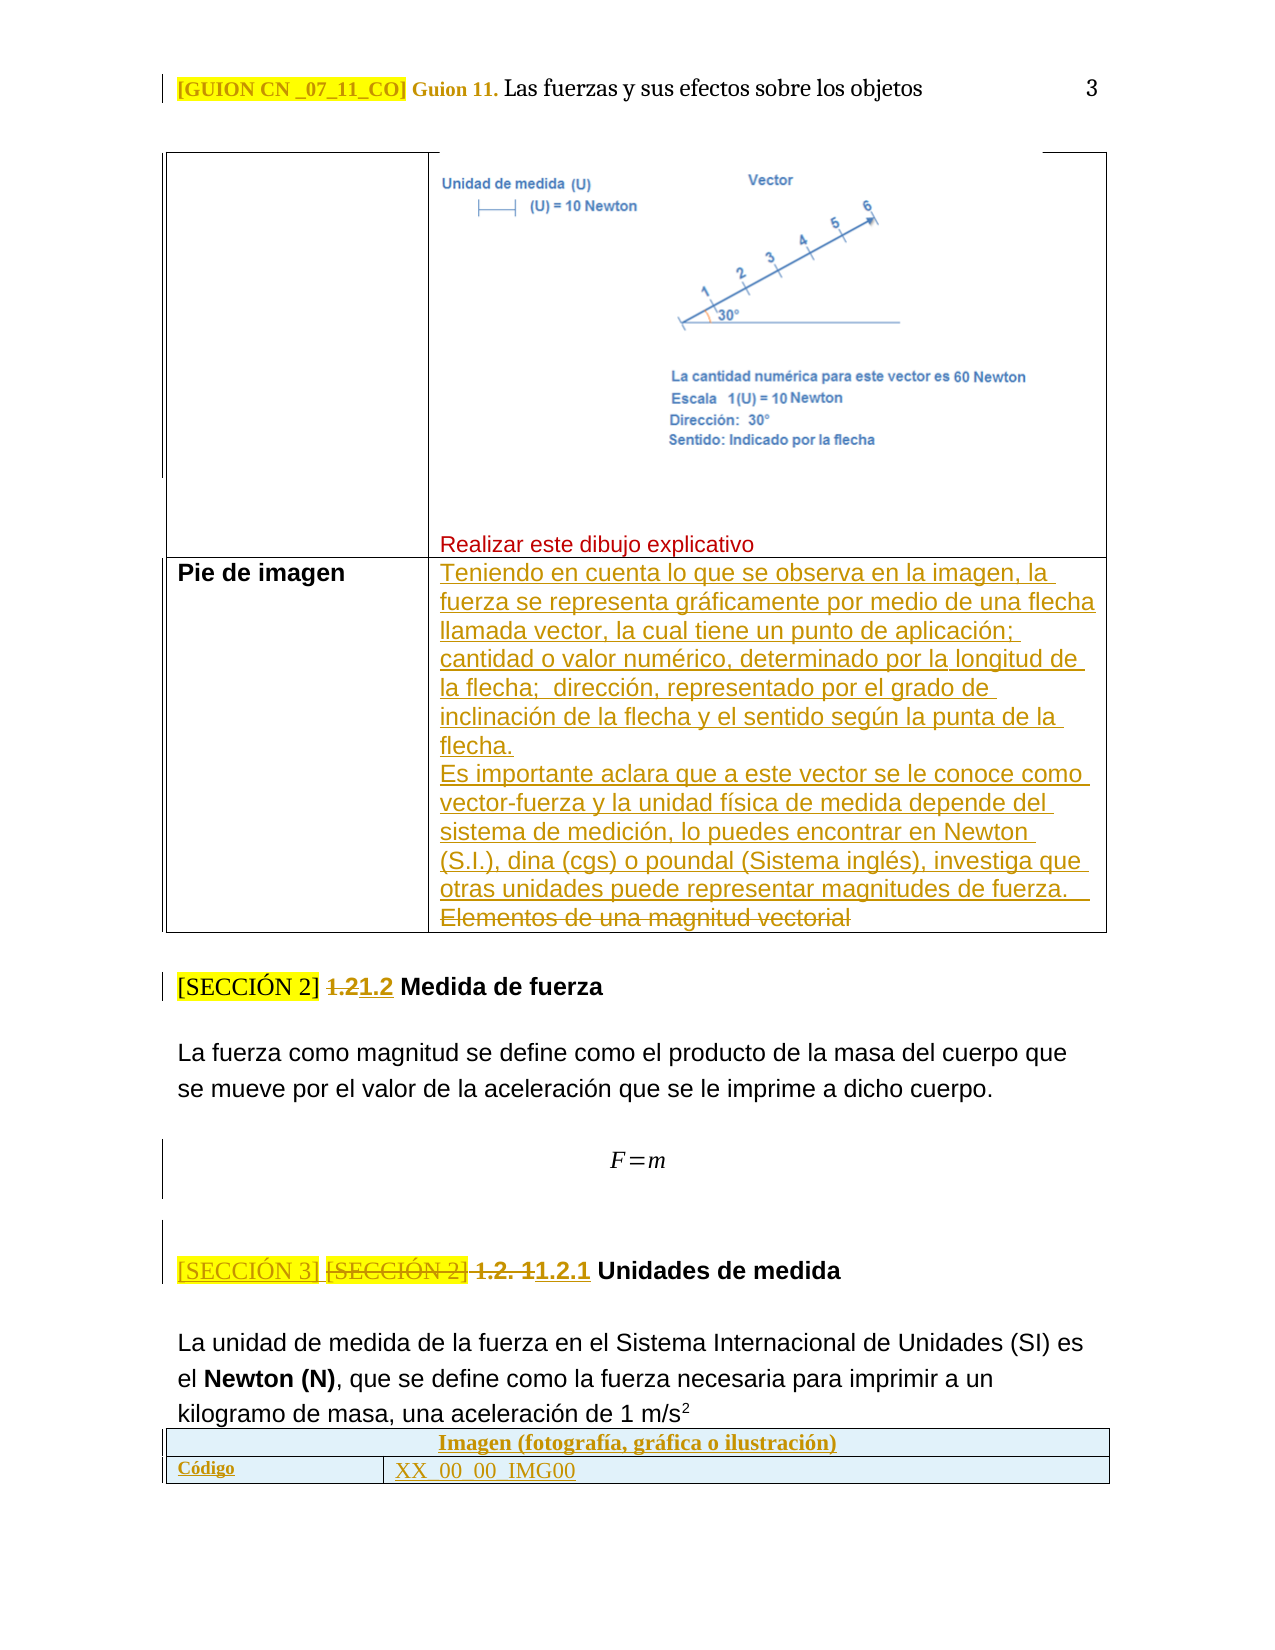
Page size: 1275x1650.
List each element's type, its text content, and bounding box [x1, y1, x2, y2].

text La unidad de medida de la fuerza en el Sistema Internacional de Unidades (SI) es el Newton (N), que se define como la fuerza necesaria para imprimir a un kilogramo de masa, una aceleración de 1 m/s2 [177, 1320, 1098, 1428]
text [SECCIÓN 2] Medida de fuerza [319, 972, 1098, 1001]
picture [439, 152, 1043, 452]
text Unidades de medida [468, 1256, 1098, 1284]
text La fuerza como magnitud se define como el producto de la masa del cuerpo que se mueve por el valor de la aceleración que se le imprime a dicho cuerpo. [177, 1031, 1098, 1103]
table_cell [167, 153, 428, 557]
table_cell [429, 153, 1106, 557]
table_cell Pie de imagen [167, 558, 428, 932]
table_cell [429, 558, 1106, 932]
